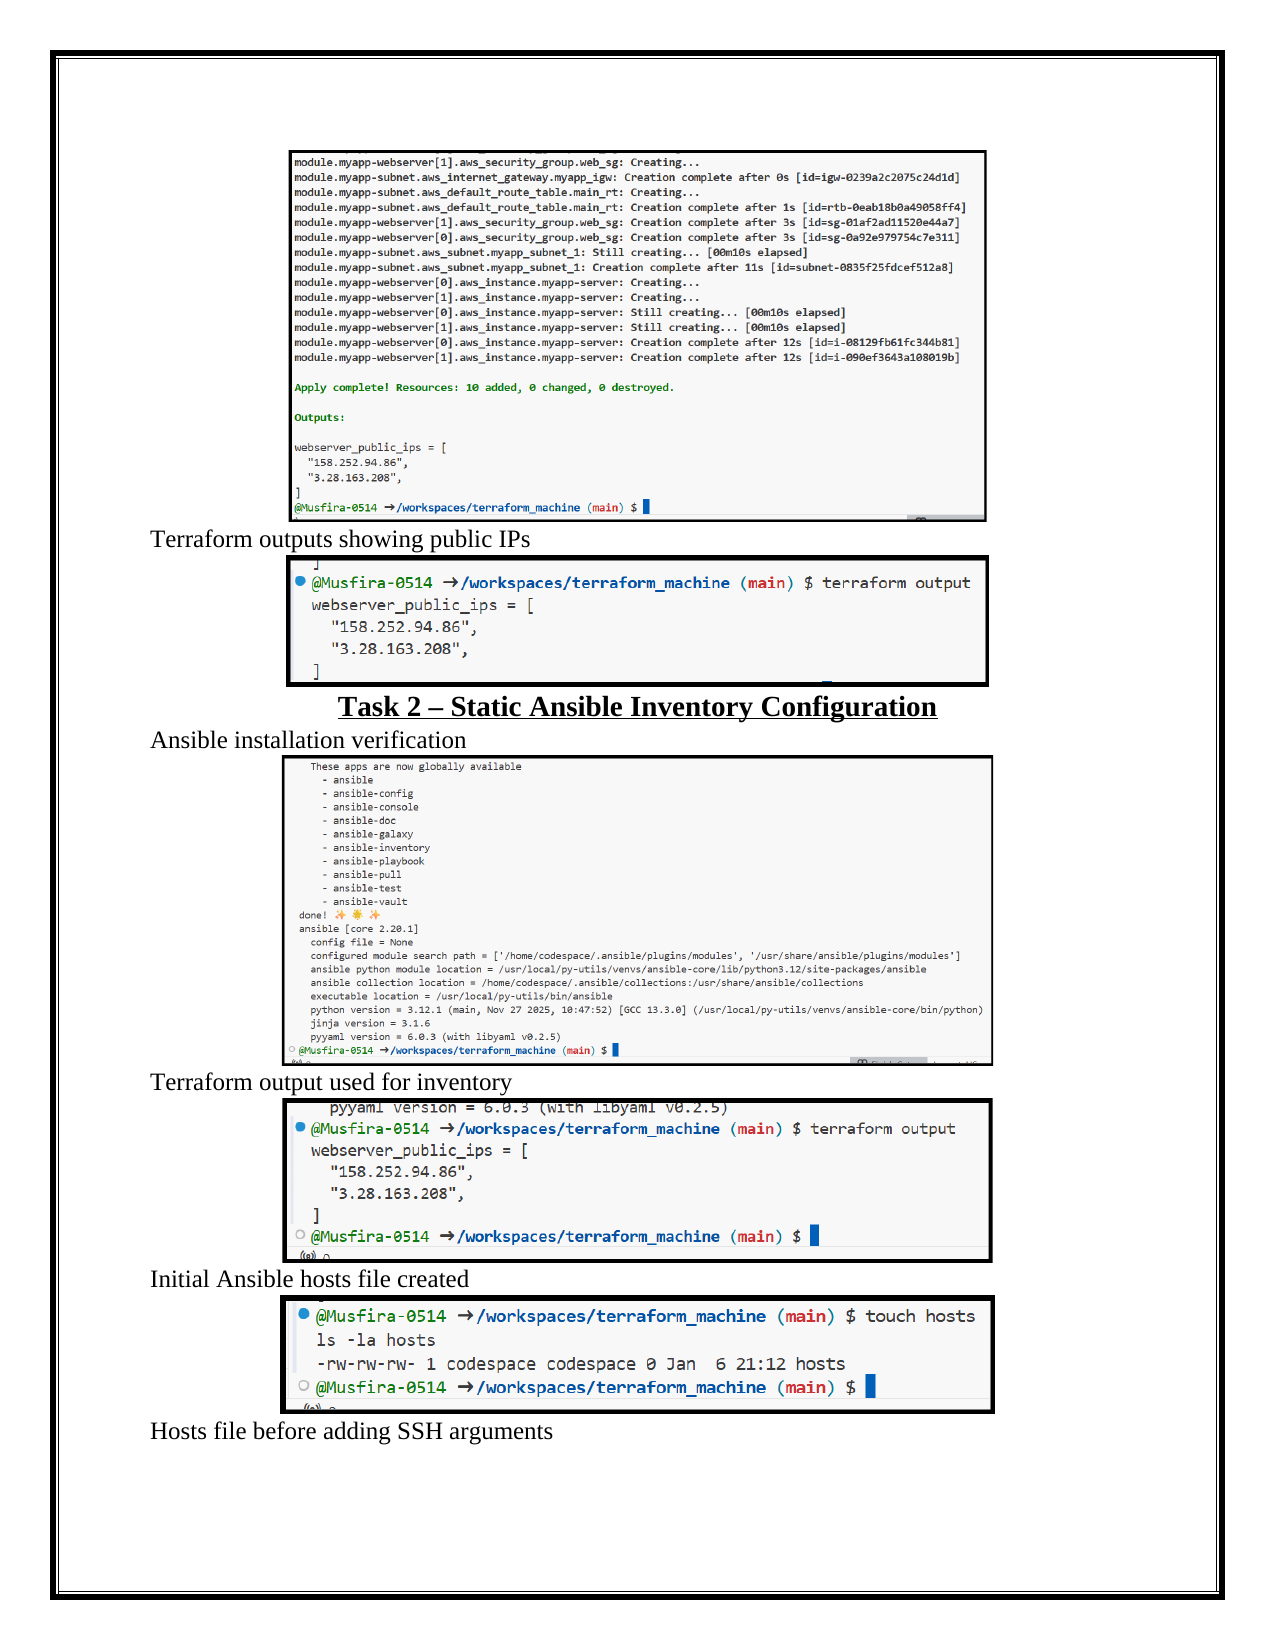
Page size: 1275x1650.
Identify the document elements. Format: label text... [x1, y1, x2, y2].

picture [280, 1295, 995, 1414]
picture [282, 1098, 993, 1263]
text Ansible installation verification [150, 725, 1125, 753]
text Task 2 – Static Ansible Inventory Configuration [150, 689, 1125, 722]
text Initial Ansible hosts file created [150, 1264, 1125, 1293]
text Hosts file before adding SSH arguments [150, 1416, 1125, 1444]
picture [288, 150, 987, 522]
picture [286, 555, 989, 687]
picture [281, 755, 994, 1066]
text Terraform outputs showing public IPs [150, 524, 1125, 553]
text Terraform output used for inventory [150, 1067, 1125, 1096]
